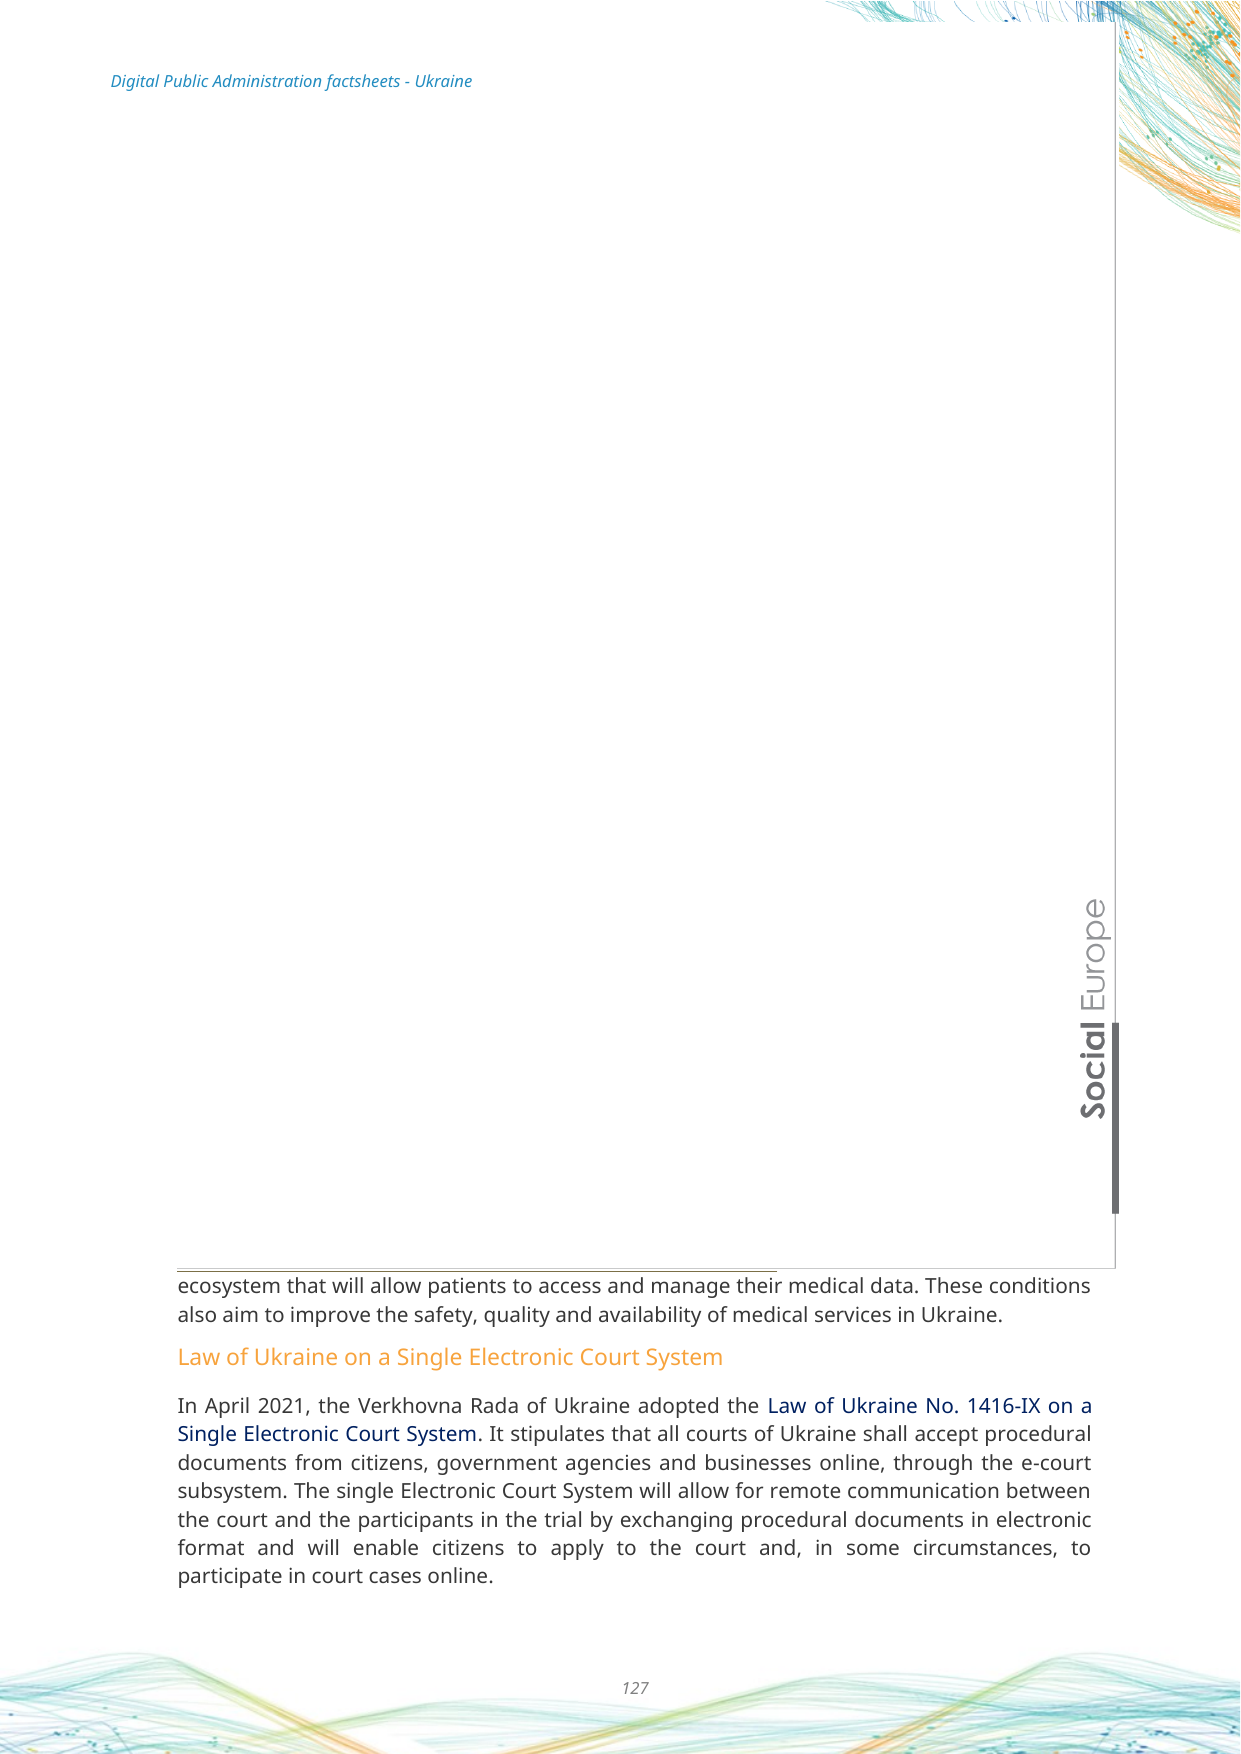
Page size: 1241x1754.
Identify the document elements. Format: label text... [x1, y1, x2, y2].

subtitle Law of Ukraine on a Single Electronic Court System [177, 1341, 1092, 1372]
picture [177, 1, 1241, 1269]
picture [0, 1628, 1241, 1754]
text In December 2020, the government approved Order No. 1671 on the Concept of eHealth development. The order establishes the necessary political, legal, organisational, technological and ideological conditions and principles for the development of a digital ecosystem that will allow patients to access and manage their medical data. These conditions also aim to improve the safety, quality and availability of medical services in Ukraine. [177, 1272, 1092, 1328]
text In April 2021, the Verkhovna Rada of Ukraine adopted the Law of Ukraine No. 1416-IX on a Single Electronic Court System. It stipulates that all courts of Ukraine shall accept procedural documents from citizens, government agencies and businesses online, through the e-court subsystem. The single Electronic Court System will allow for remote communication between the court and the participants in the trial by exchanging procedural documents in electronic format and will enable citizens to apply to the court and, in some circumstances, to participate in court cases online. [177, 1391, 1092, 1590]
